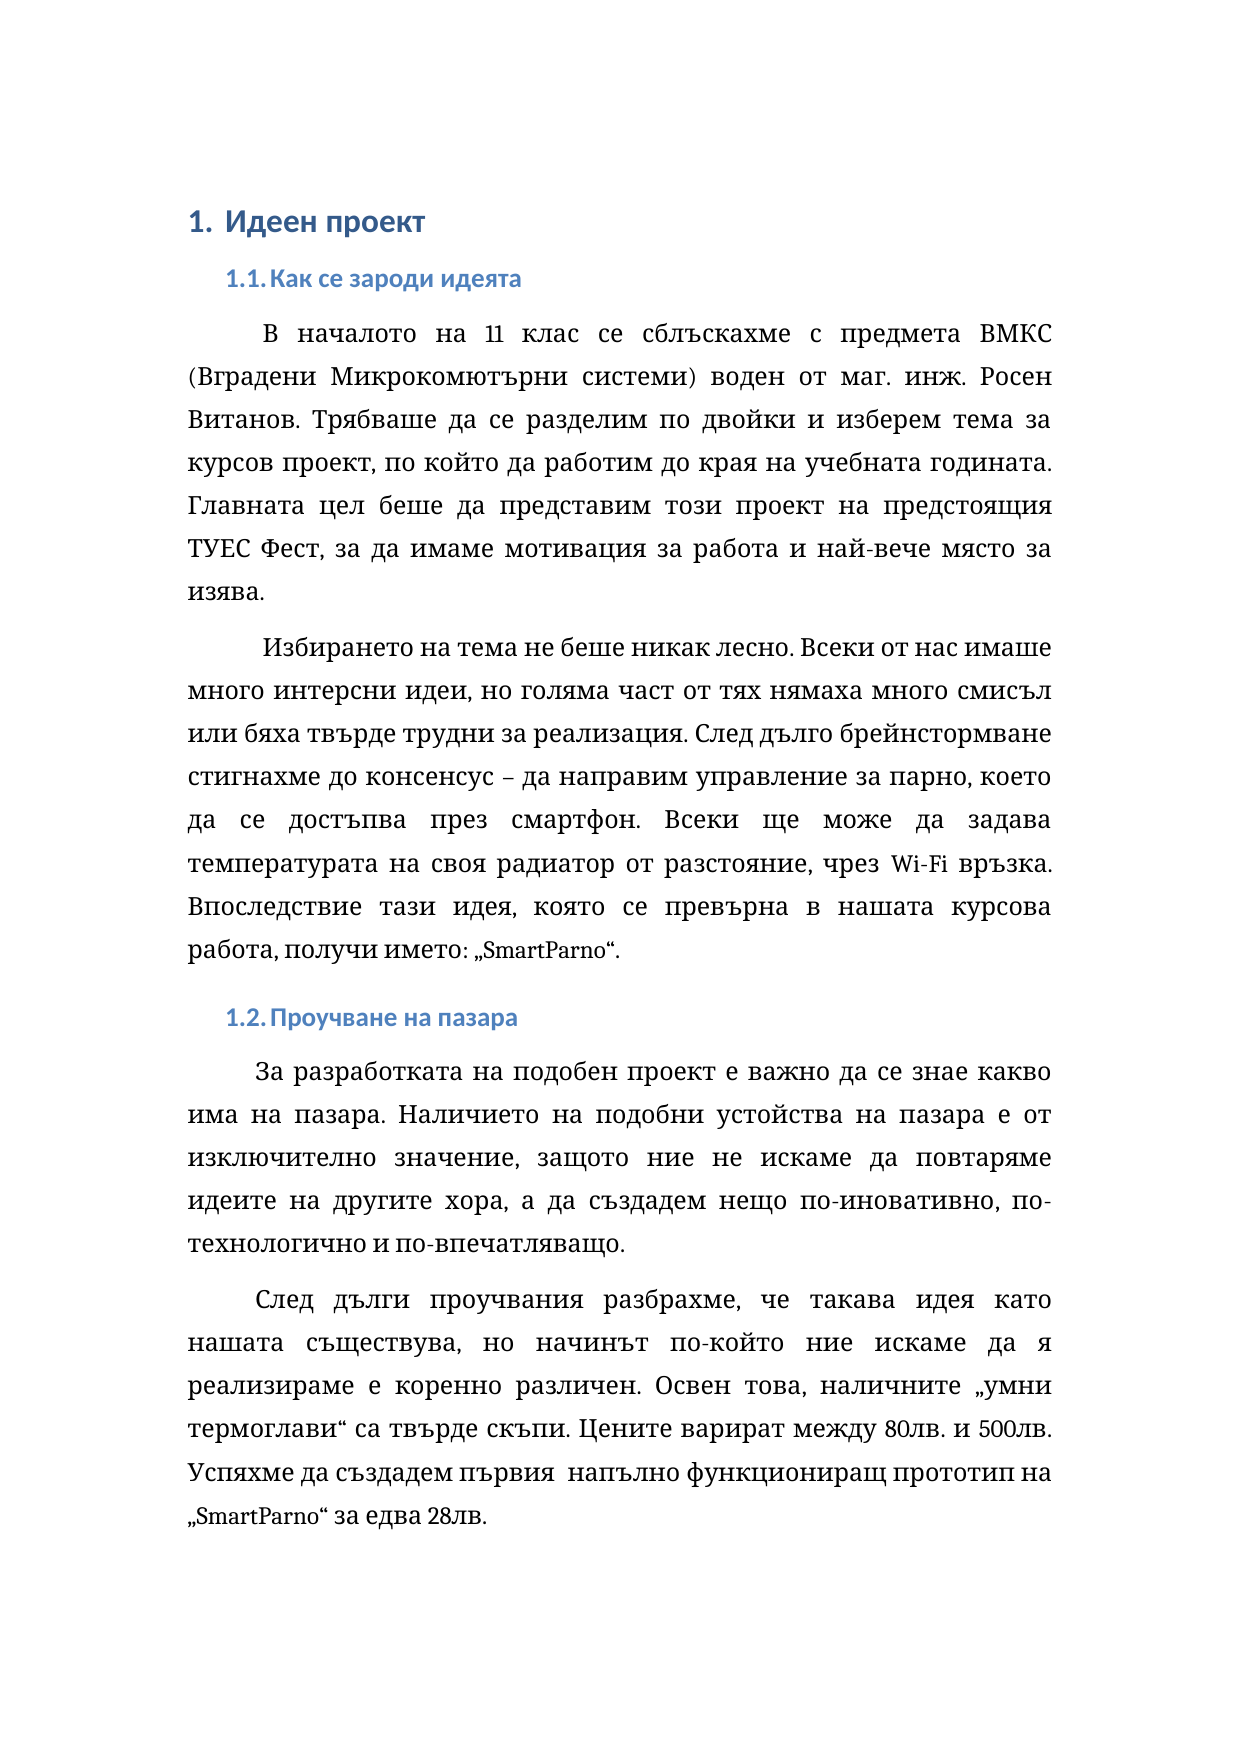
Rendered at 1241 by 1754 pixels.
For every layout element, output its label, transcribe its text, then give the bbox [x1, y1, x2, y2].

text За разработката на подобен проект е важно да се знае какво има на пазара. Наличието на подобни устойства на пазара е от изключително значение, защото ние не искаме да повтаряме идеите на другите хора, а да създадем нещо по-иновативно, по-технологично и по-впечатляващо. [187, 1058, 1053, 1259]
text В началото на 11 клас се сблъскахме с предмета ВМКС (Вградени Микрокомютърни системи) воден от маг. инж. Росен Витанов. Трябваше да се разделим по двойки и изберем тема за курсов проект, по който да работим до края на учебната годината. Главната цел беше да представим този проект на предстоящия ТУЕС Фест, за да имаме мотивация за работа и най-вече място за изява. [187, 319, 1053, 607]
subtitle Идеен проект [187, 200, 1053, 241]
text Избирането на тема не беше никак лесно. Всеки от нас имаше много интерсни идеи, но голяма част от тях нямаха много смисъл или бяха твърде трудни за реализация. След дълго брейнстормване стигнахме до консенсус – да направим управление за парно, което да се достъпва през смартфон. Всеки ще може да задава температурата на своя радиатор от разстояние, чрез Wi-Fi връзка. Впоследствие тази идея, която се превърна в нашата курсова работа, получи името: „SmartParno“. [187, 634, 1053, 964]
text След дълги проучвания разбрахме, че такава идея като нашата съществува, но начинът по-който ние искаме да я реализираме е коренно различен. Освен това, наличните „умни термоглави“ са твърде скъпи. Цените варират между 80лв. и 500лв. Успяхме да създадем първия напълно функциониращ прототип на „SmartParno“ за едва 28лв. [187, 1286, 1053, 1530]
subtitle Проучване на пазара [225, 1000, 1053, 1033]
subtitle Как се зароди идеята [225, 262, 1053, 294]
